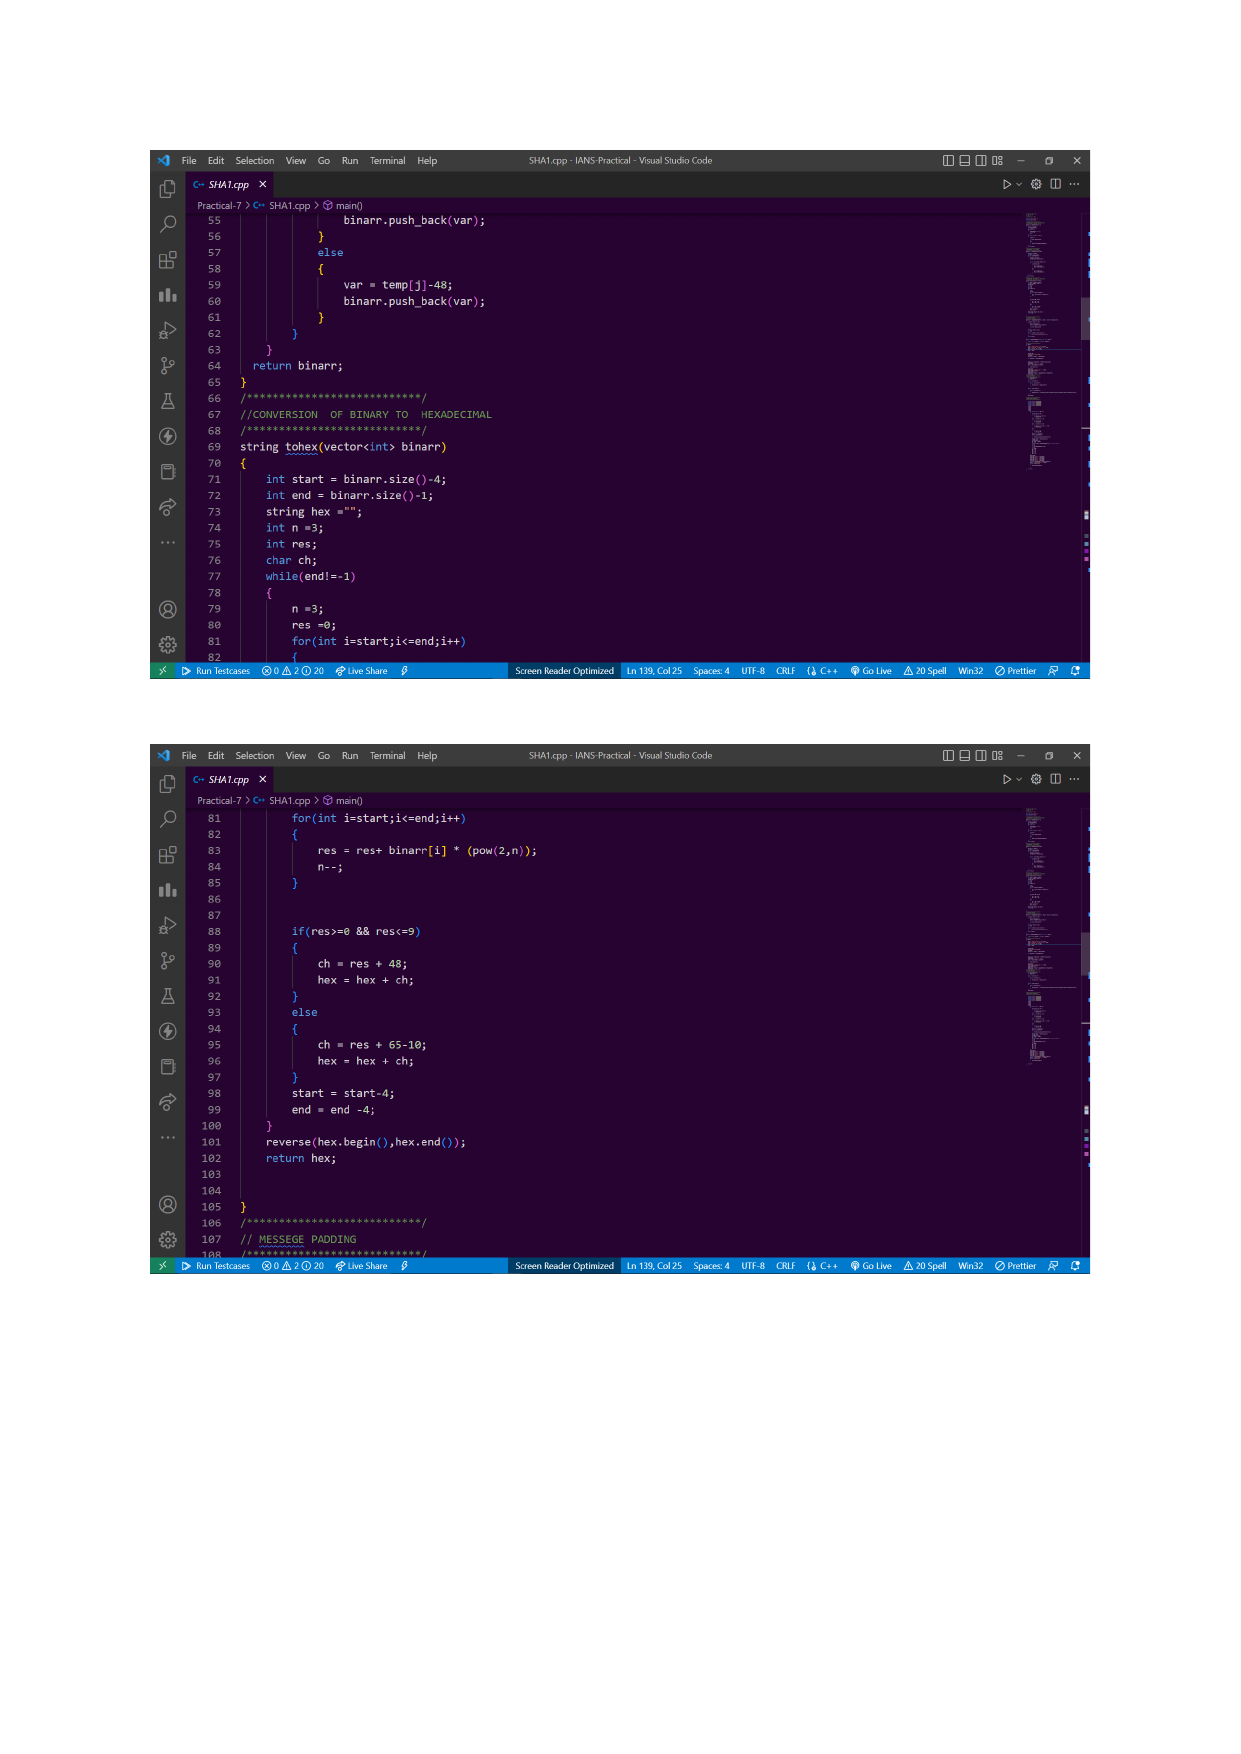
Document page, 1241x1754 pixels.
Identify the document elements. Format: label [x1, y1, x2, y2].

picture [150, 150, 1091, 679]
picture [150, 744, 1091, 1274]
